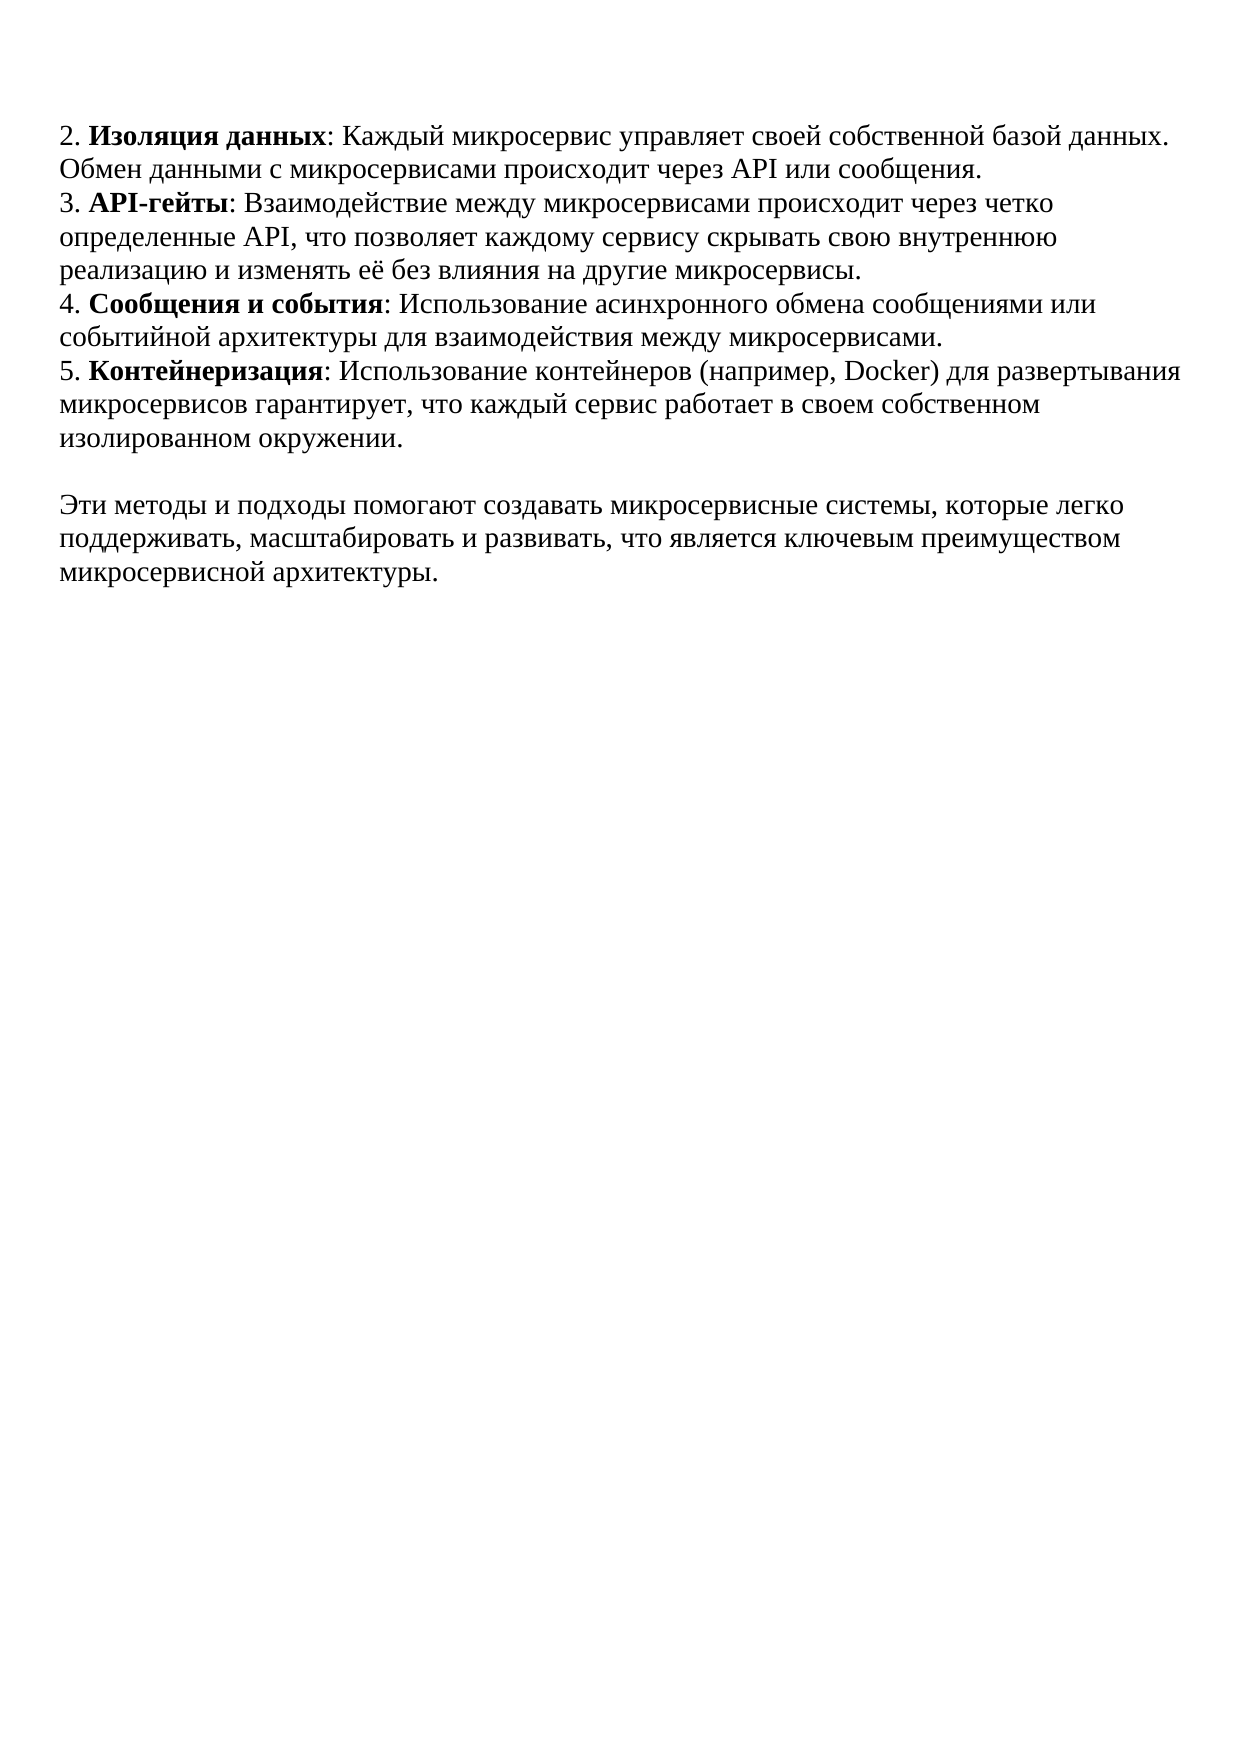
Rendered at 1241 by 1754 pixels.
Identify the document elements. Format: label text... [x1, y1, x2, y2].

text 5. Контейнеризация: Использование контейнеров (например, Docker) для развертывания микросервисов гарантирует, что каждый сервис работает в своем собственном изолированном окружении. [59, 353, 1181, 453]
text 2. Изоляция данных: Каждый микросервис управляет своей собственной базой данных. Обмен данными с микросервисами происходит через API или сообщения. [59, 118, 1181, 185]
text Эти методы и подходы помогают создавать микросервисные системы, которые легко поддерживать, масштабировать и развивать, что является ключевым преимуществом микросервисной архитектуры. [59, 487, 1181, 588]
text 4. Сообщения и события: Использование асинхронного обмена сообщениями или событийной архитектуры для взаимодействия между микросервисами. [59, 286, 1181, 353]
text 3. API-гейты: Взаимодействие между микросервисами происходит через четко определенные API, что позволяет каждому сервису скрывать свою внутреннюю реализацию и изменять её без влияния на другие микросервисы. [59, 185, 1181, 286]
